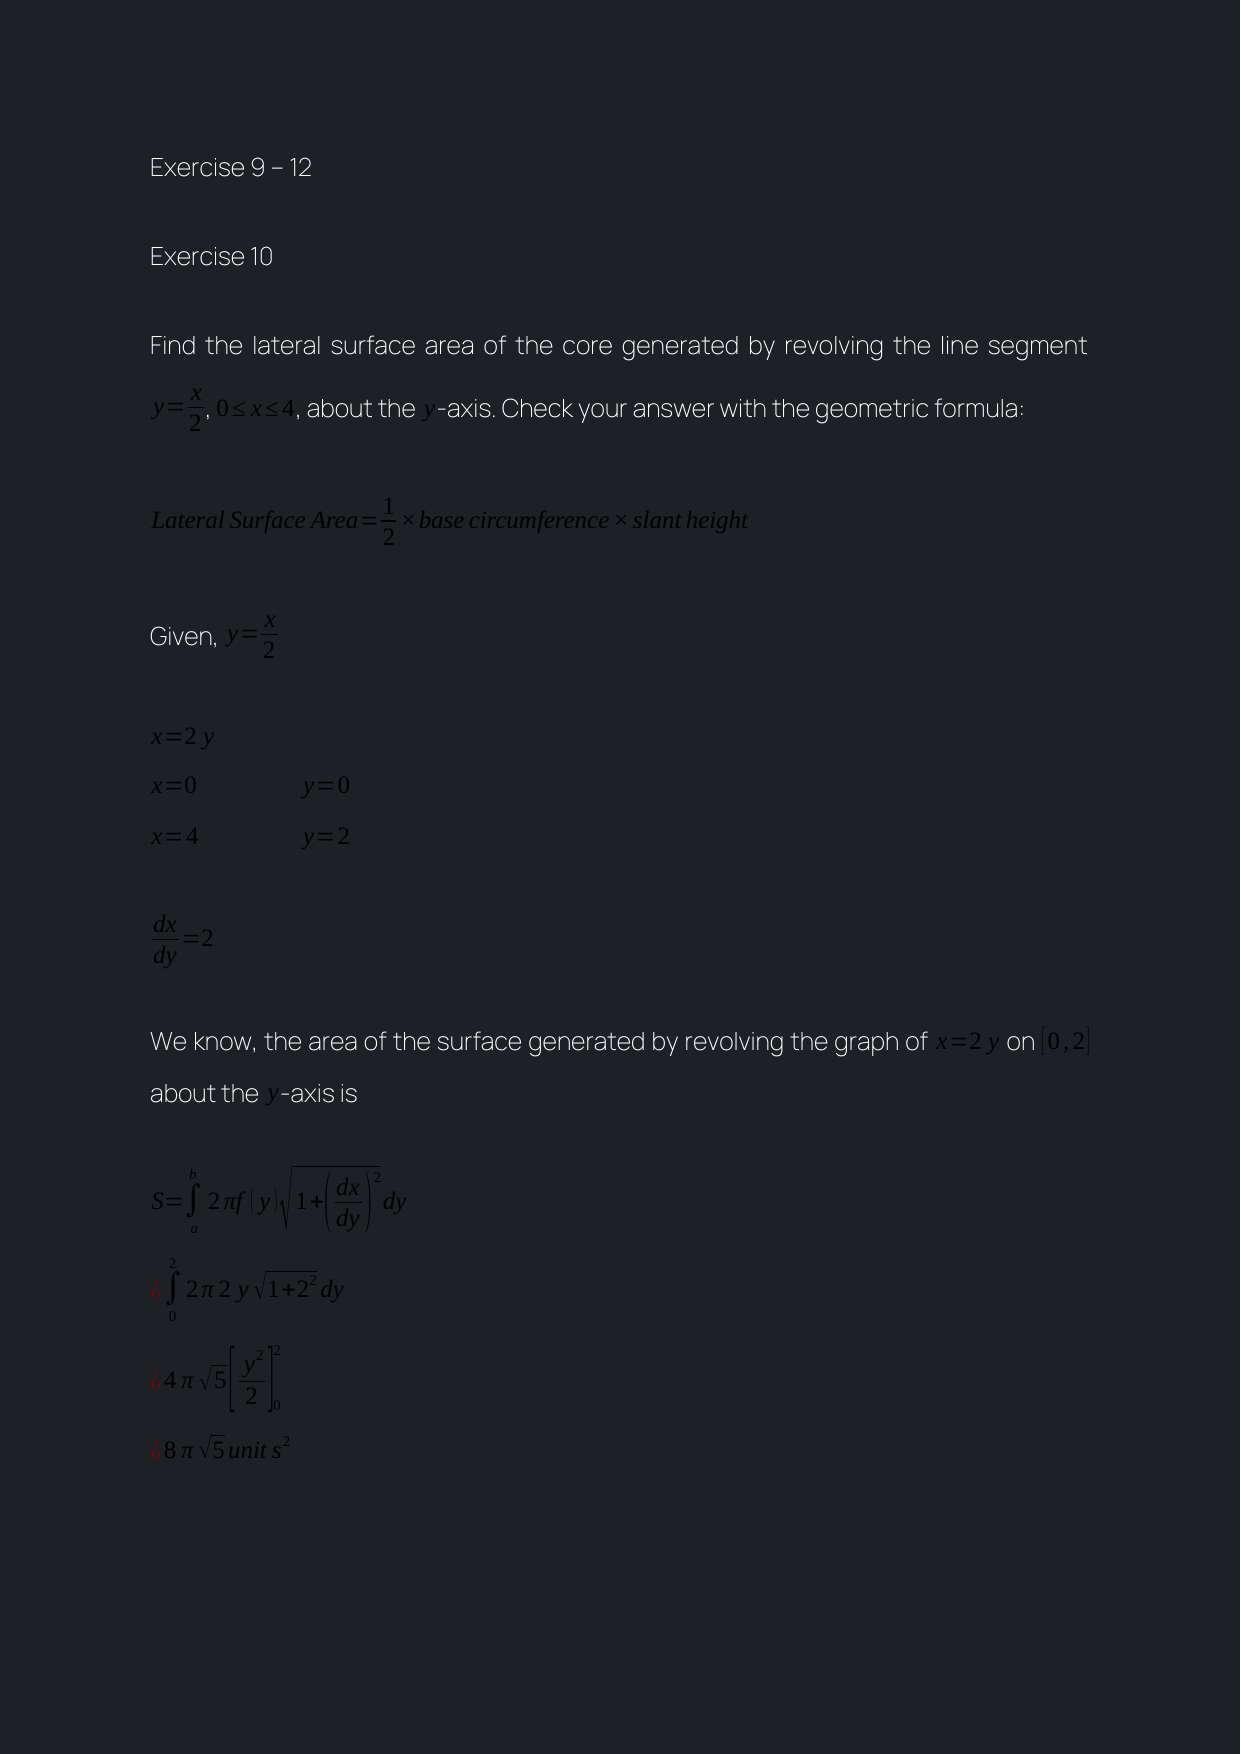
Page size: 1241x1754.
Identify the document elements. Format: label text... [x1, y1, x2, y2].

text Exercise 9 – 12 [150, 150, 1090, 184]
text Find the lateral surface area of the core generated by revolving the line segment , , about the -axis. Check your answer with the geometric formula: [150, 327, 1090, 438]
text Exercise 10 [150, 239, 1090, 273]
text Given, [150, 606, 1090, 665]
text We know, the area of the surface generated by revolving the graph of on about the -axis is [150, 1024, 1090, 1109]
